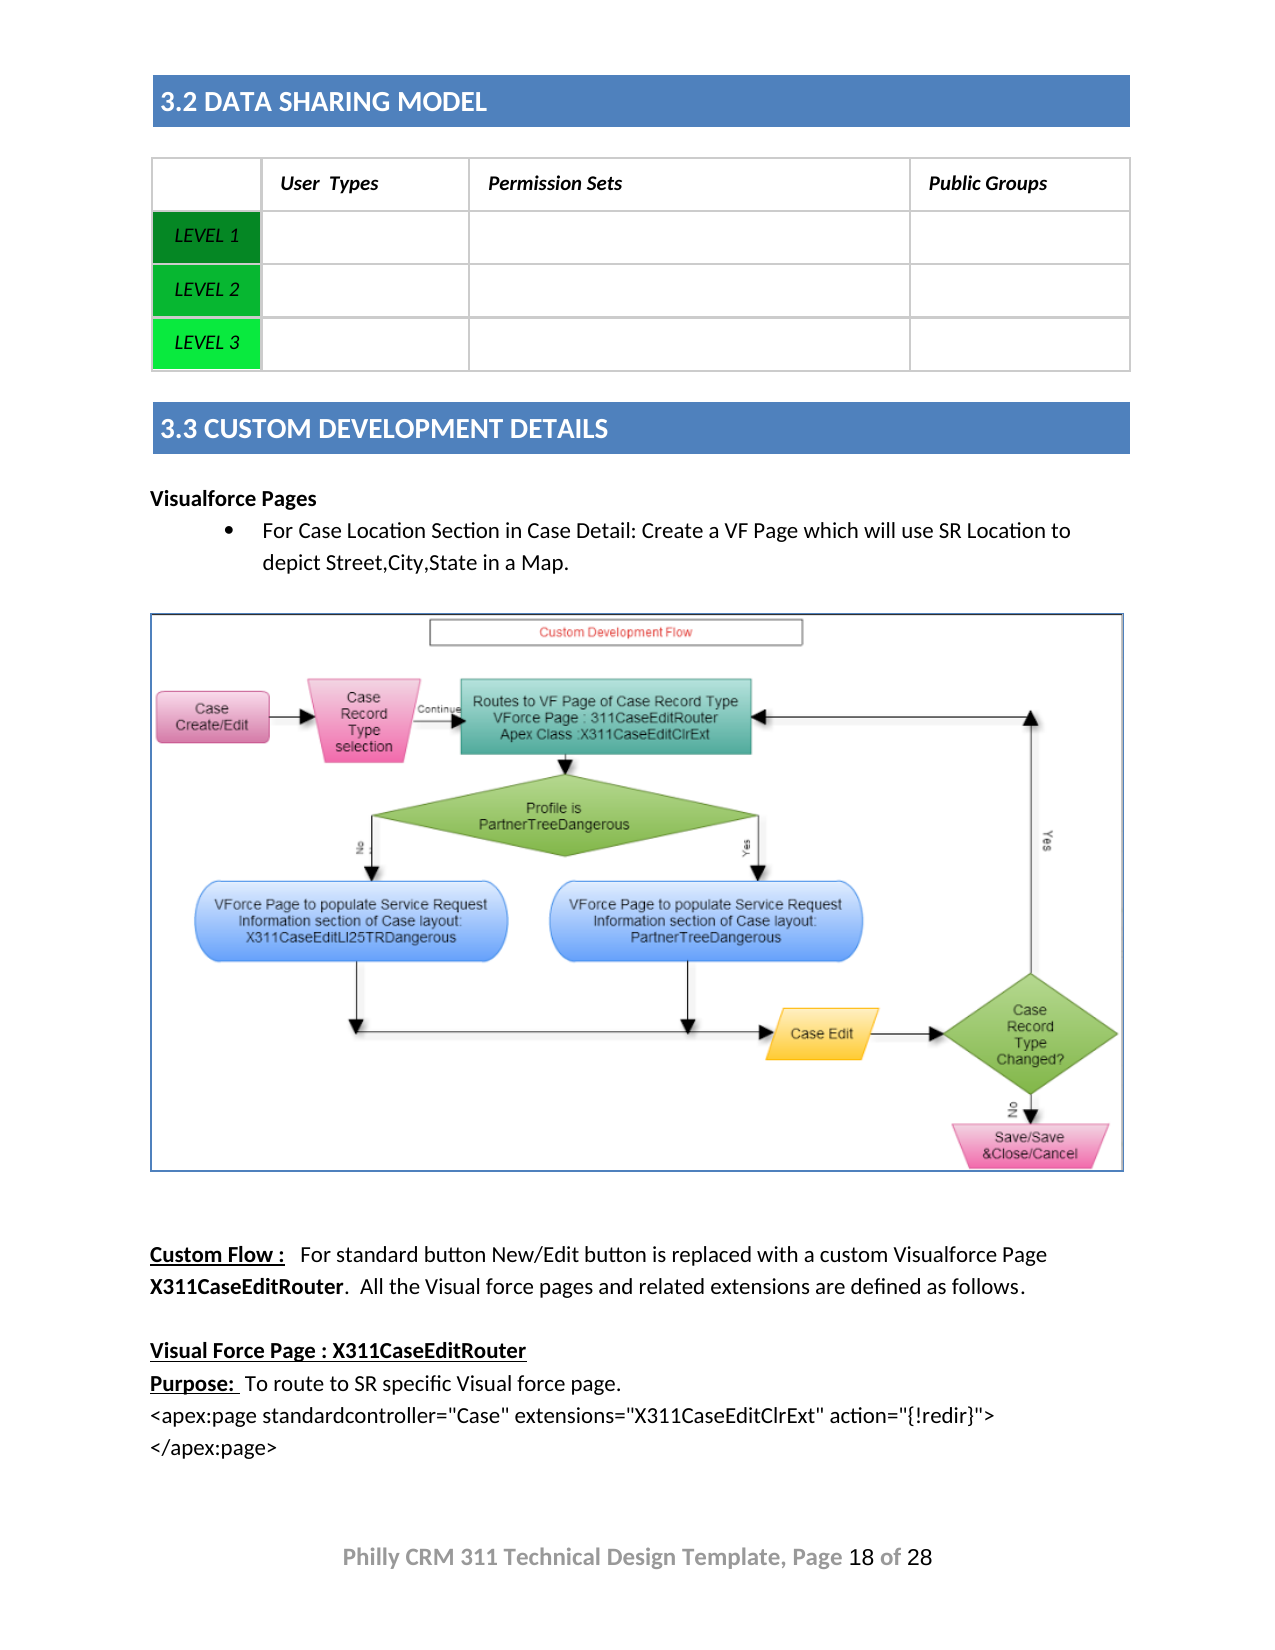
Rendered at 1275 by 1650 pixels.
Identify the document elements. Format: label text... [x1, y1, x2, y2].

table_header User Types [263, 159, 468, 210]
picture [152, 614, 1123, 1170]
text Visualforce Pages [150, 484, 1125, 512]
list For Case Location Section in Case Detail: Create a VF Page which will use SR Location to depict Street,City,State in a Map. [225, 516, 1125, 576]
table_cell LEVEL 1 [153, 212, 260, 263]
table_cell [470, 212, 909, 263]
table_header 3.3 CUSTOM DEVELOPMENT DETAILS [155, 404, 1128, 452]
table_cell [911, 319, 1129, 369]
text Visual Force Page : X311CaseEditRouter [150, 1337, 1125, 1364]
table_cell [911, 265, 1129, 316]
text Purpose: To route to SR specific Visual force page. [150, 1369, 1125, 1397]
table_cell [263, 265, 468, 316]
table_header [153, 159, 260, 210]
table_header Permission Sets [470, 159, 909, 210]
table_cell LEVEL 3 [153, 319, 260, 369]
table_header Public Groups [911, 159, 1129, 210]
table_cell [263, 212, 468, 263]
table_cell [470, 319, 909, 369]
table_cell LEVEL 2 [153, 265, 260, 316]
text <apex:page standardcontroller="Case" extensions="X311CaseEditClrExt" action="{!redir}"> [150, 1401, 1125, 1429]
table_cell [263, 319, 468, 369]
text Custom Flow : For standard button New/Edit button is replaced with a custom Visualforce Page X311CaseEditRouter. All the Visual force pages and related extensions are defined as follows. [150, 1240, 1125, 1300]
table_header 3.2 DATA SHARING MODEL [155, 77, 1128, 125]
table_cell [470, 265, 909, 316]
text </apex:page> [150, 1433, 1125, 1461]
table_cell [911, 212, 1129, 263]
